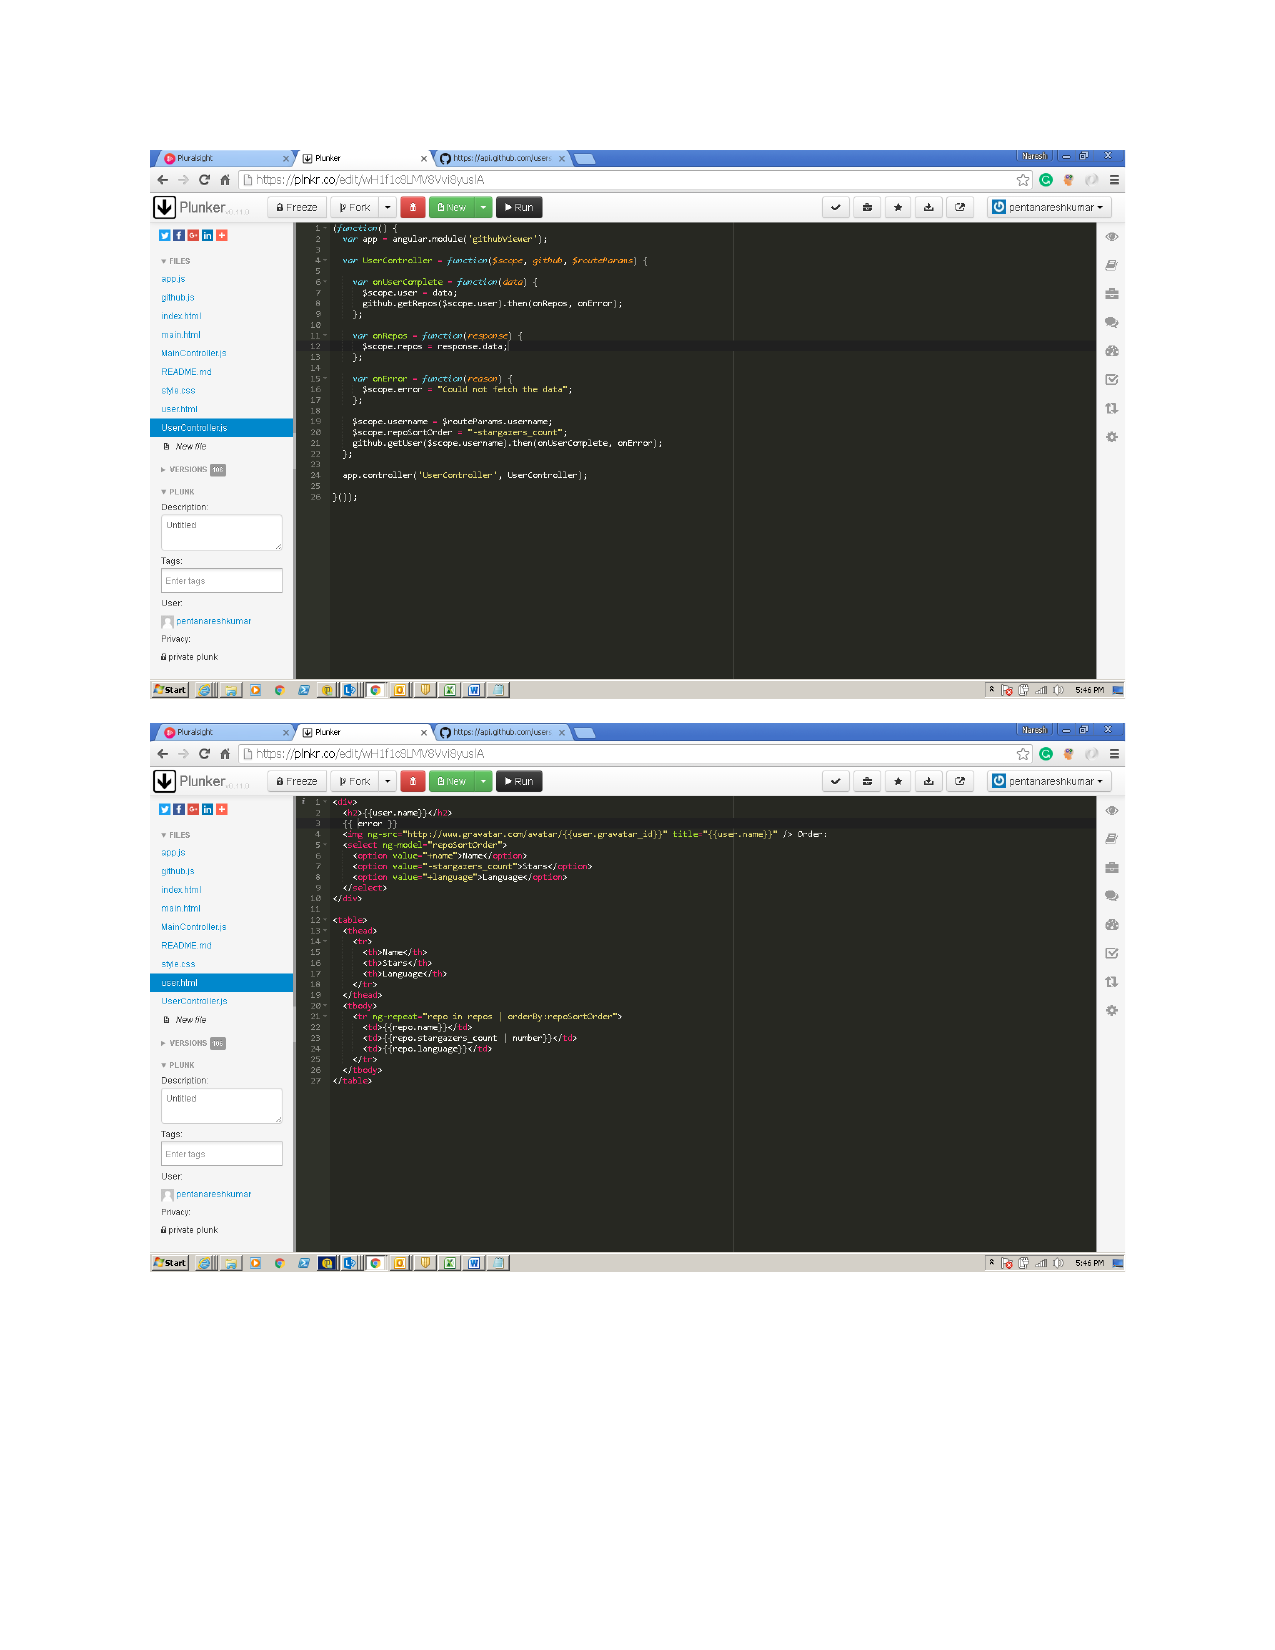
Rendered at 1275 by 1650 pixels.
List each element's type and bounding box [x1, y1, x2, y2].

picture [150, 150, 1125, 699]
picture [150, 723, 1125, 1272]
